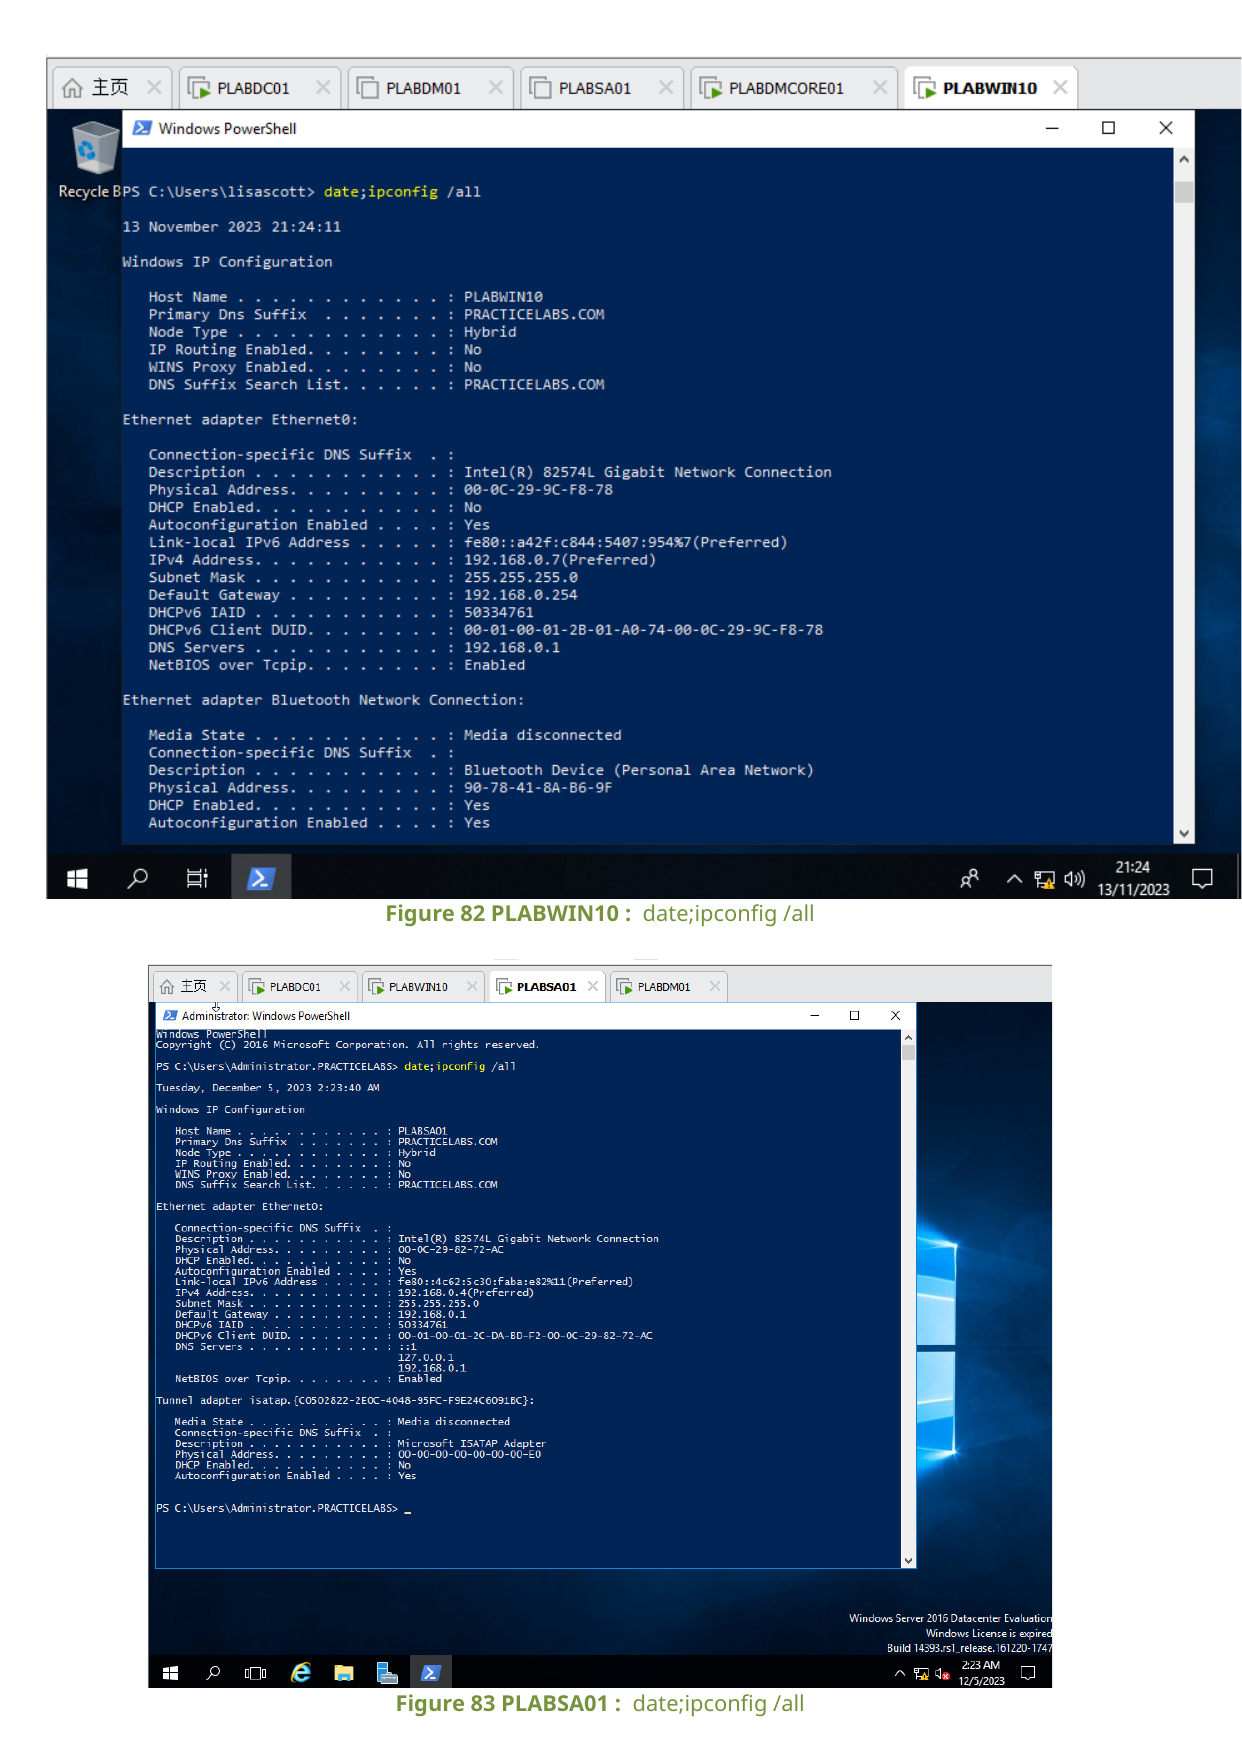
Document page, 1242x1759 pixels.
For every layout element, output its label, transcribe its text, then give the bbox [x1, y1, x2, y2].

text Figure 83 PLABSA01 : date;ipconfig /all [46, 1688, 1154, 1718]
picture [45, 54, 1242, 899]
text Figure 82 PLABWIN10 : date;ipconfig /all [46, 899, 1154, 928]
picture [147, 959, 1053, 1688]
